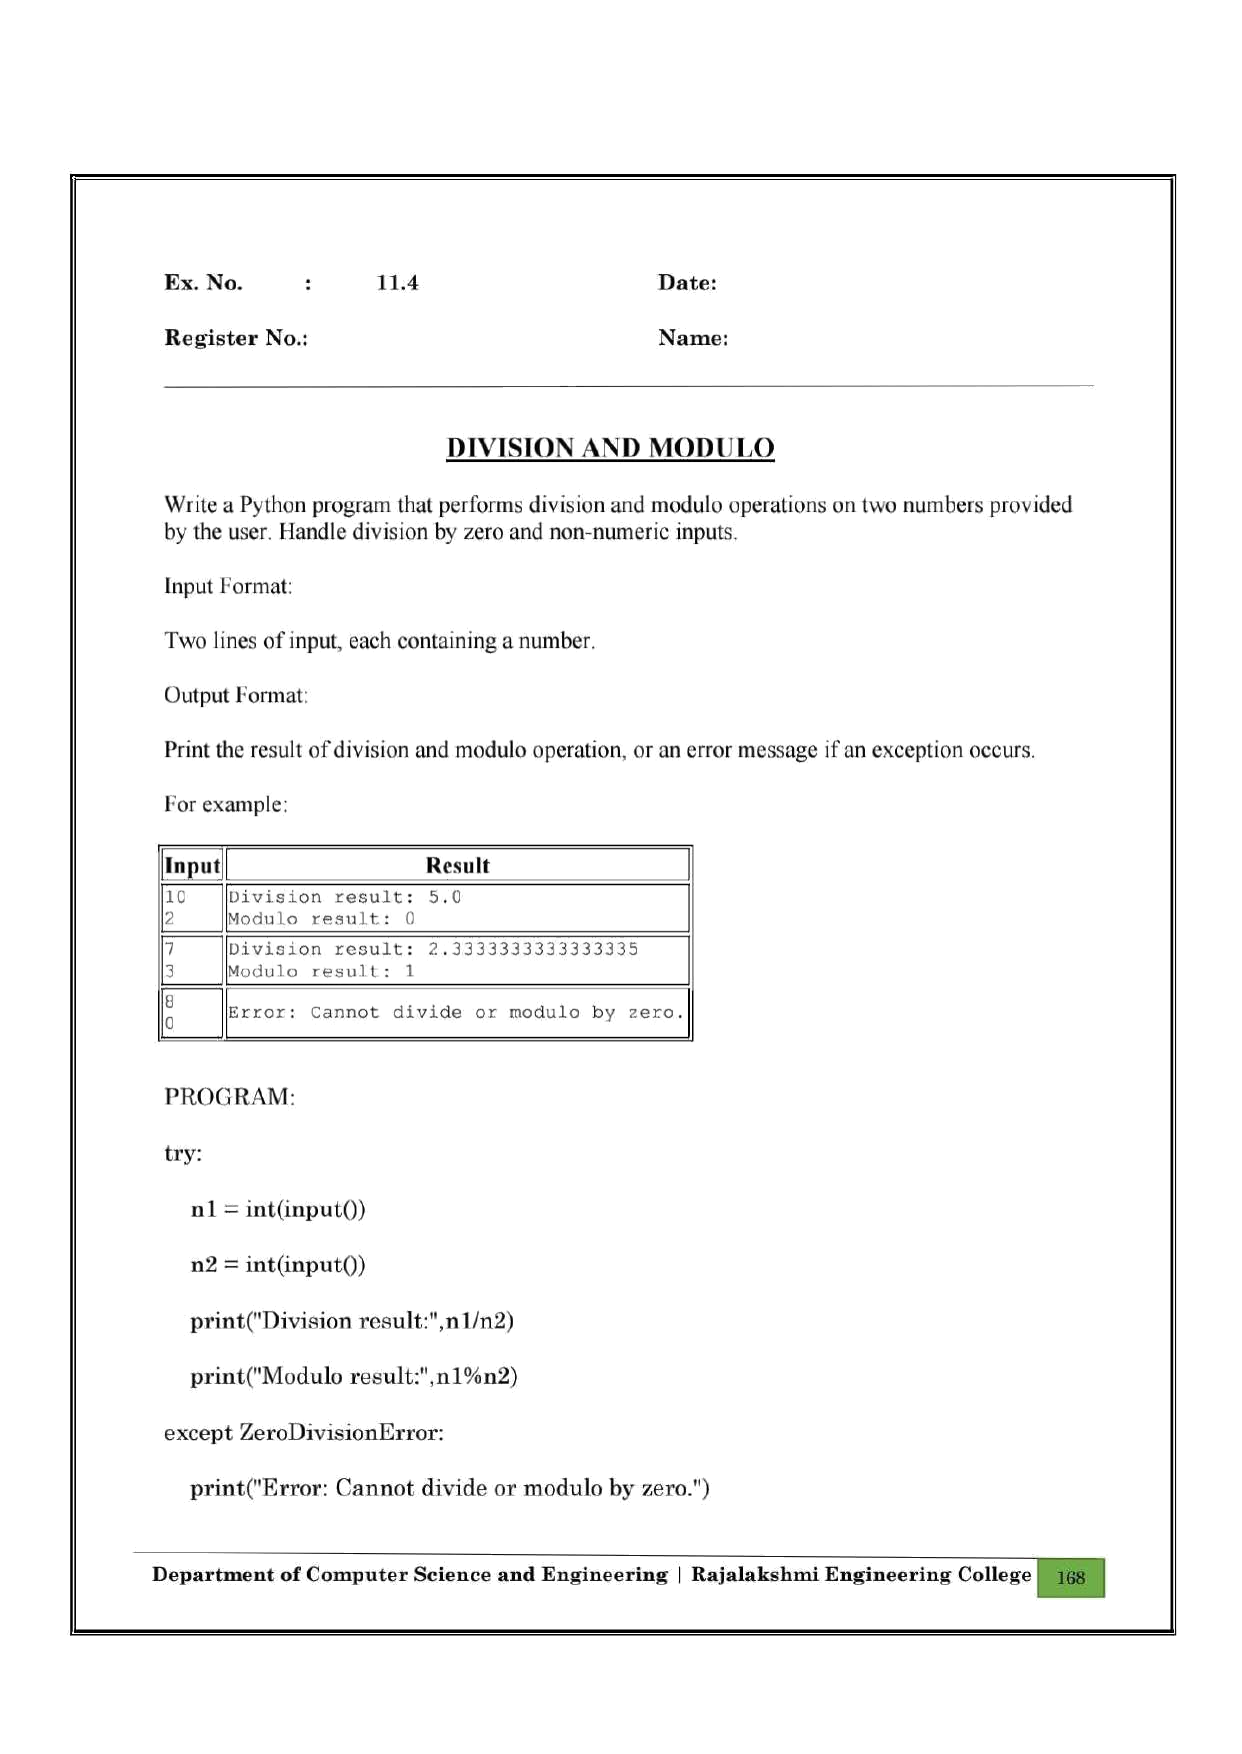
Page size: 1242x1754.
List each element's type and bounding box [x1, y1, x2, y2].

picture [64, 168, 1177, 1636]
